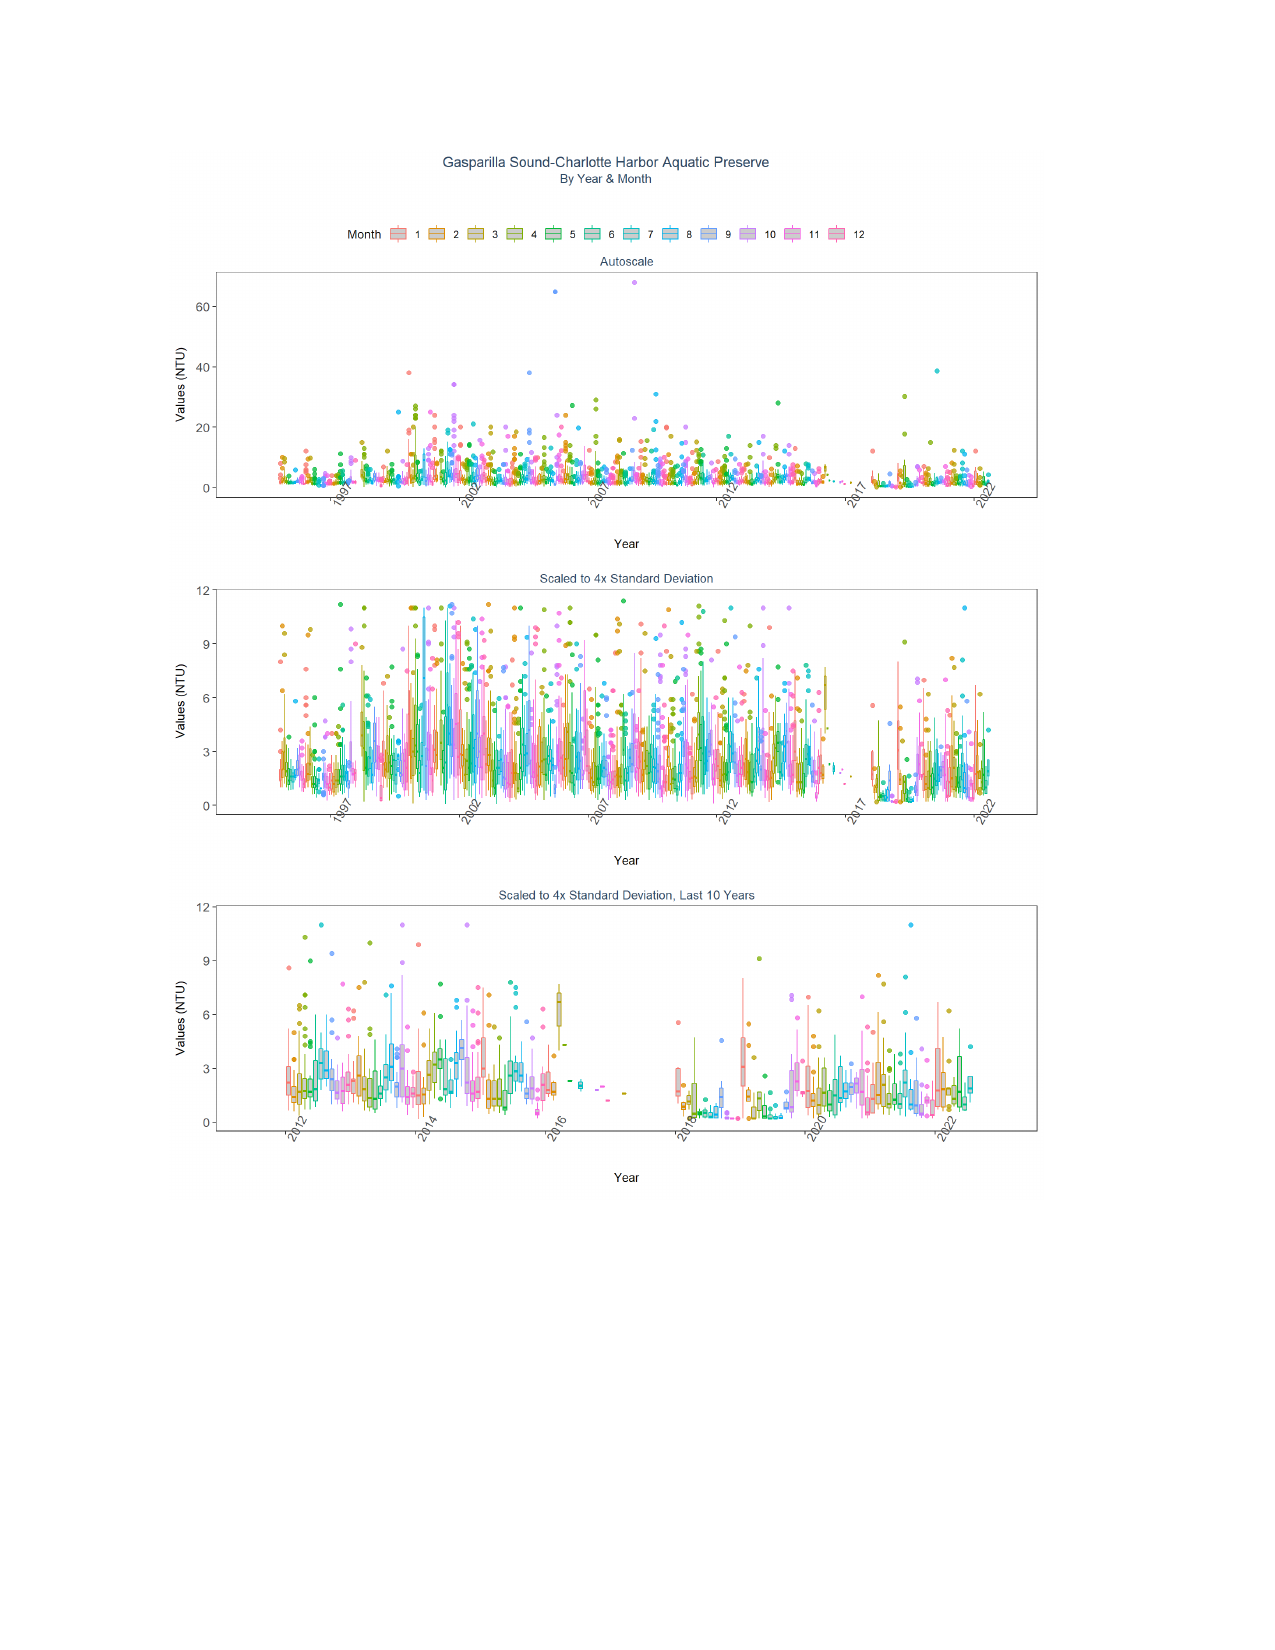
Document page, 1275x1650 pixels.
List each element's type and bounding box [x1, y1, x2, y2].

picture [168, 150, 1044, 1200]
